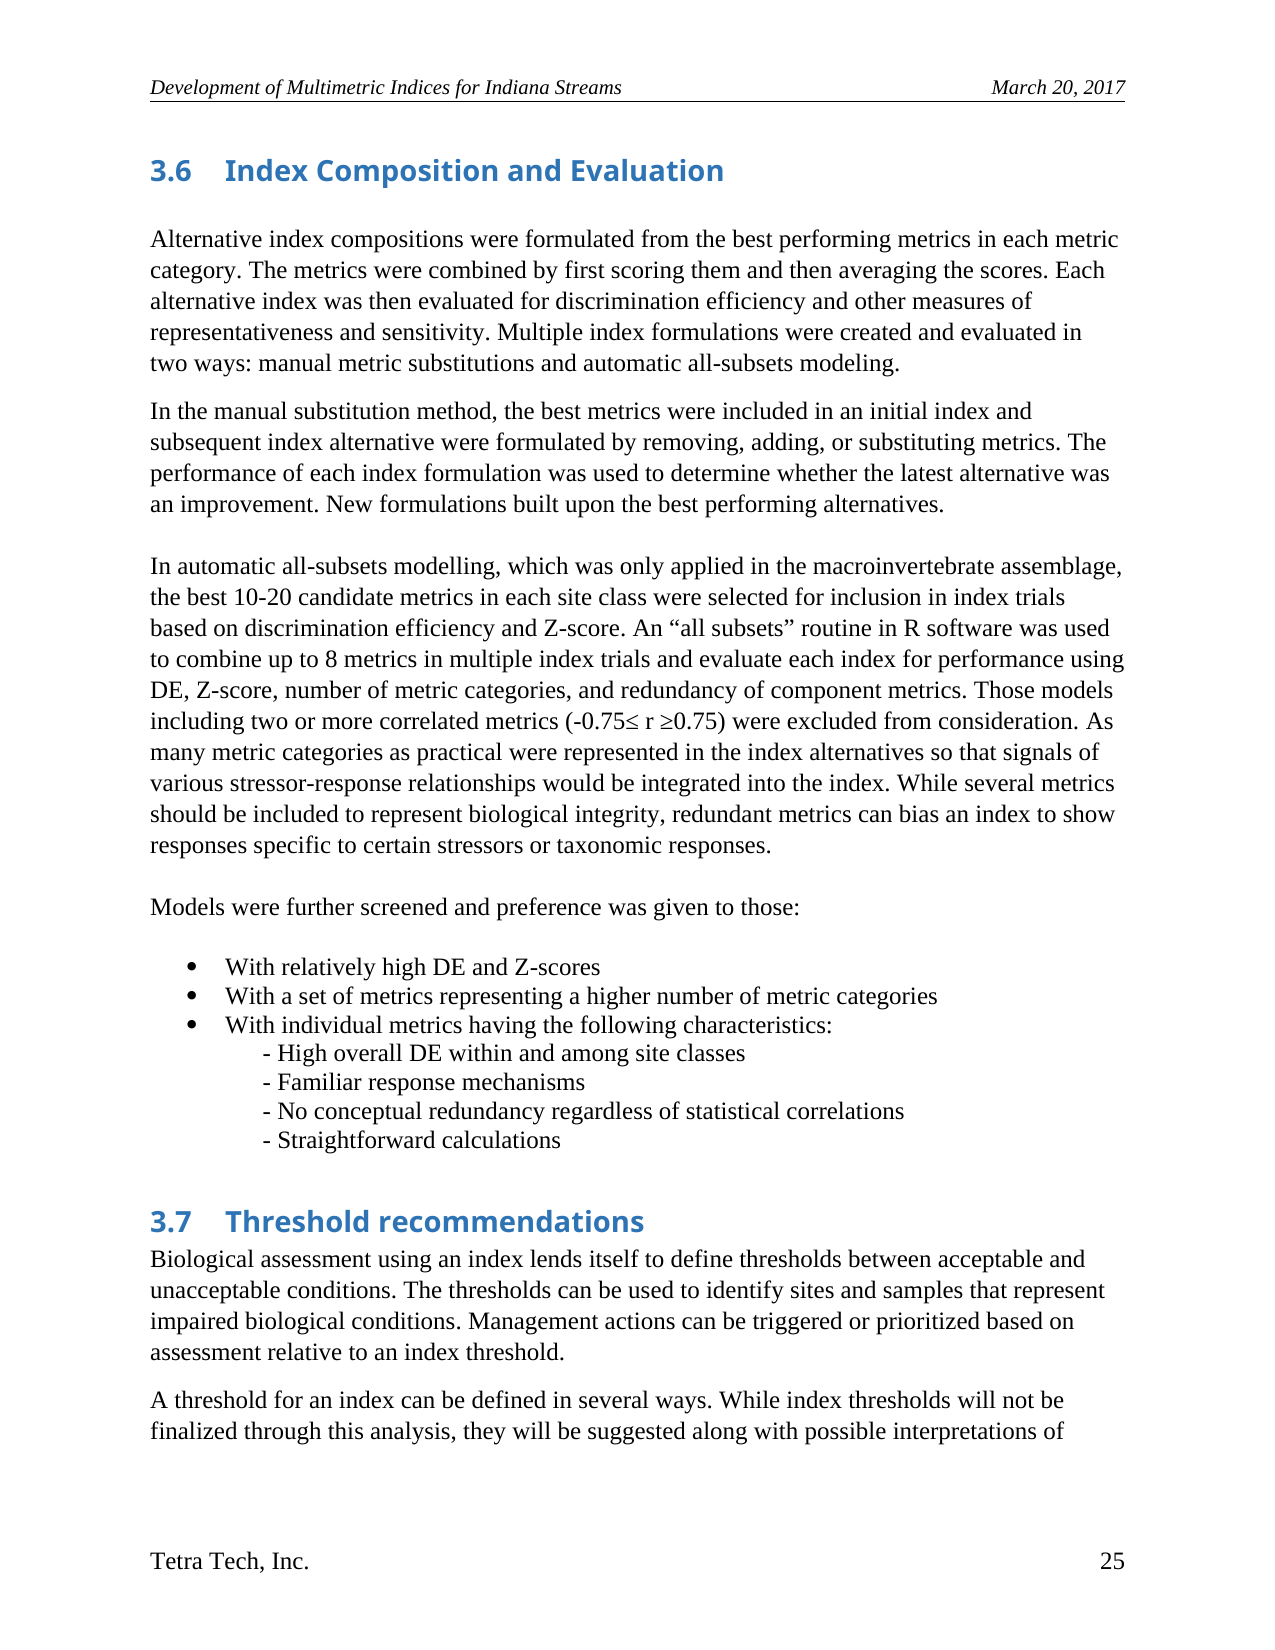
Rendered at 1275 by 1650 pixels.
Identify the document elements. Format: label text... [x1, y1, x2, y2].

text - High overall DE within and among site classes [262, 1038, 1125, 1067]
text - Familiar response mechanisms [262, 1067, 1125, 1096]
text Models were further screened and preference was given to those: [150, 892, 1125, 921]
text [150, 1385, 1125, 1444]
text In automatic all-subsets modelling, which was only applied in the macroinvertebrate assemblage, the best 10-20 candidate metrics in each site class were selected for inclusion in index trials based on discrimination efficiency and Z-score. An “all subsets” routine in R software was used to combine up to 8 metrics in multiple index trials and evaluate each index for performance using DE, Z-score, number of metric categories, and redundancy of component metrics. Those models including two or more correlated metrics (-0.75≤ r ≥0.75) were excluded from consideration. As many metric categories as practical were represented in the index alternatives so that signals of various stressor-response relationships would be integrated into the index. While several metrics should be included to represent biological integrity, redundant metrics can bias an index to show responses specific to certain stressors or taxonomic responses. [150, 551, 1125, 859]
subtitle 3.6 Index Composition and Evaluation [150, 150, 1125, 190]
list With a set of metrics representing a higher number of metric categories [187, 981, 1125, 1010]
text - No conceptual redundancy regardless of statistical correlations [262, 1096, 1125, 1125]
text In the manual substitution method, the best metrics were included in an initial index and subsequent index alternative were formulated by removing, adding, or substituting metrics. The performance of each index formulation was used to determine whether the latest alternative was an improvement. New formulations built upon the best performing alternatives. [150, 396, 1125, 518]
list With relatively high DE and Z-scores [187, 952, 1125, 981]
text - Straightforward calculations [262, 1125, 1125, 1153]
text Alternative index compositions were formulated from the best performing metrics in each metric category. The metrics were combined by first scoring them and then averaging the scores. Each alternative index was then evaluated for discrimination efficiency and other measures of representativeness and sensitivity. Multiple index formulations were created and evaluated in two ways: manual metric substitutions and automatic all-subsets modeling. [150, 224, 1125, 377]
subtitle 3.7 Threshold recommendations [150, 1201, 1125, 1241]
text Biological assessment using an index lends itself to define thresholds between acceptable and unacceptable conditions. The thresholds can be used to identify sites and samples that represent impaired biological conditions. Management actions can be triggered or prioritized based on assessment relative to an index threshold. [150, 1244, 1125, 1366]
list With individual metrics having the following characteristics: [187, 1010, 1125, 1038]
